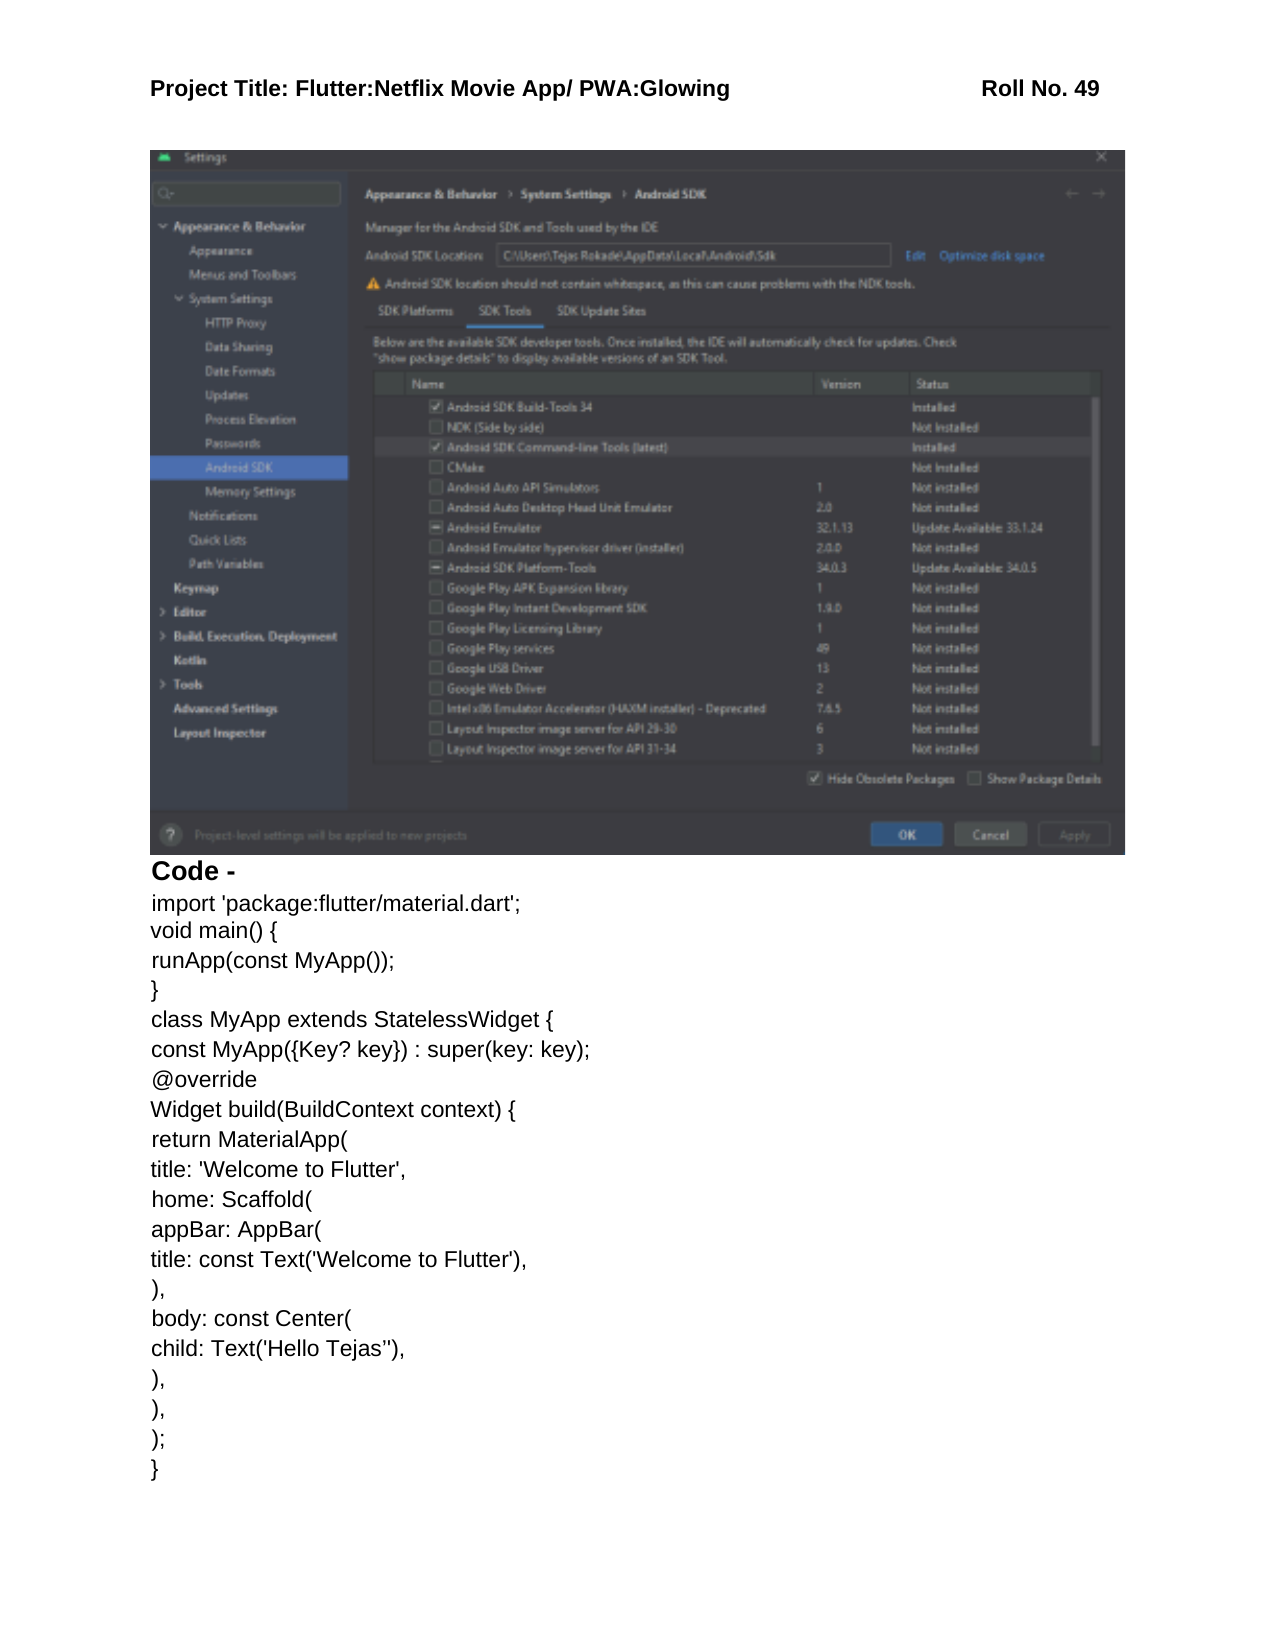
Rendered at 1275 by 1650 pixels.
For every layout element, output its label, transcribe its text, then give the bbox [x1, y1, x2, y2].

text ), [151, 1395, 1125, 1421]
text child: Text('Hello Tejas’'), [151, 1335, 1125, 1362]
text body: const Center( [151, 1305, 1125, 1332]
text Code - [151, 855, 1125, 886]
text } [151, 1455, 1125, 1481]
text ); [151, 1425, 1125, 1451]
text } [151, 976, 1125, 1003]
text class MyApp extends StatelessWidget { [151, 1006, 1125, 1033]
text ), [151, 1365, 1125, 1391]
text import 'package:flutter/material.dart'; [151, 890, 1125, 917]
text @override [151, 1066, 1125, 1092]
text return MaterialApp( [151, 1126, 1125, 1152]
text const MyApp({Key? key}) : super(key: key); [151, 1036, 1125, 1063]
text ), [151, 1275, 1125, 1302]
text runApp(const MyApp()); [151, 947, 1125, 973]
text appBar: AppBar( [151, 1216, 1125, 1242]
text title: const Text('Welcome to Flutter'), [150, 1246, 1125, 1272]
text home: Scaffold( [151, 1186, 1125, 1212]
text void main() { [150, 917, 1125, 943]
text title: 'Welcome to Flutter', [150, 1156, 1125, 1182]
picture [150, 150, 1125, 855]
text Widget build(BuildContext context) { [150, 1096, 1125, 1122]
